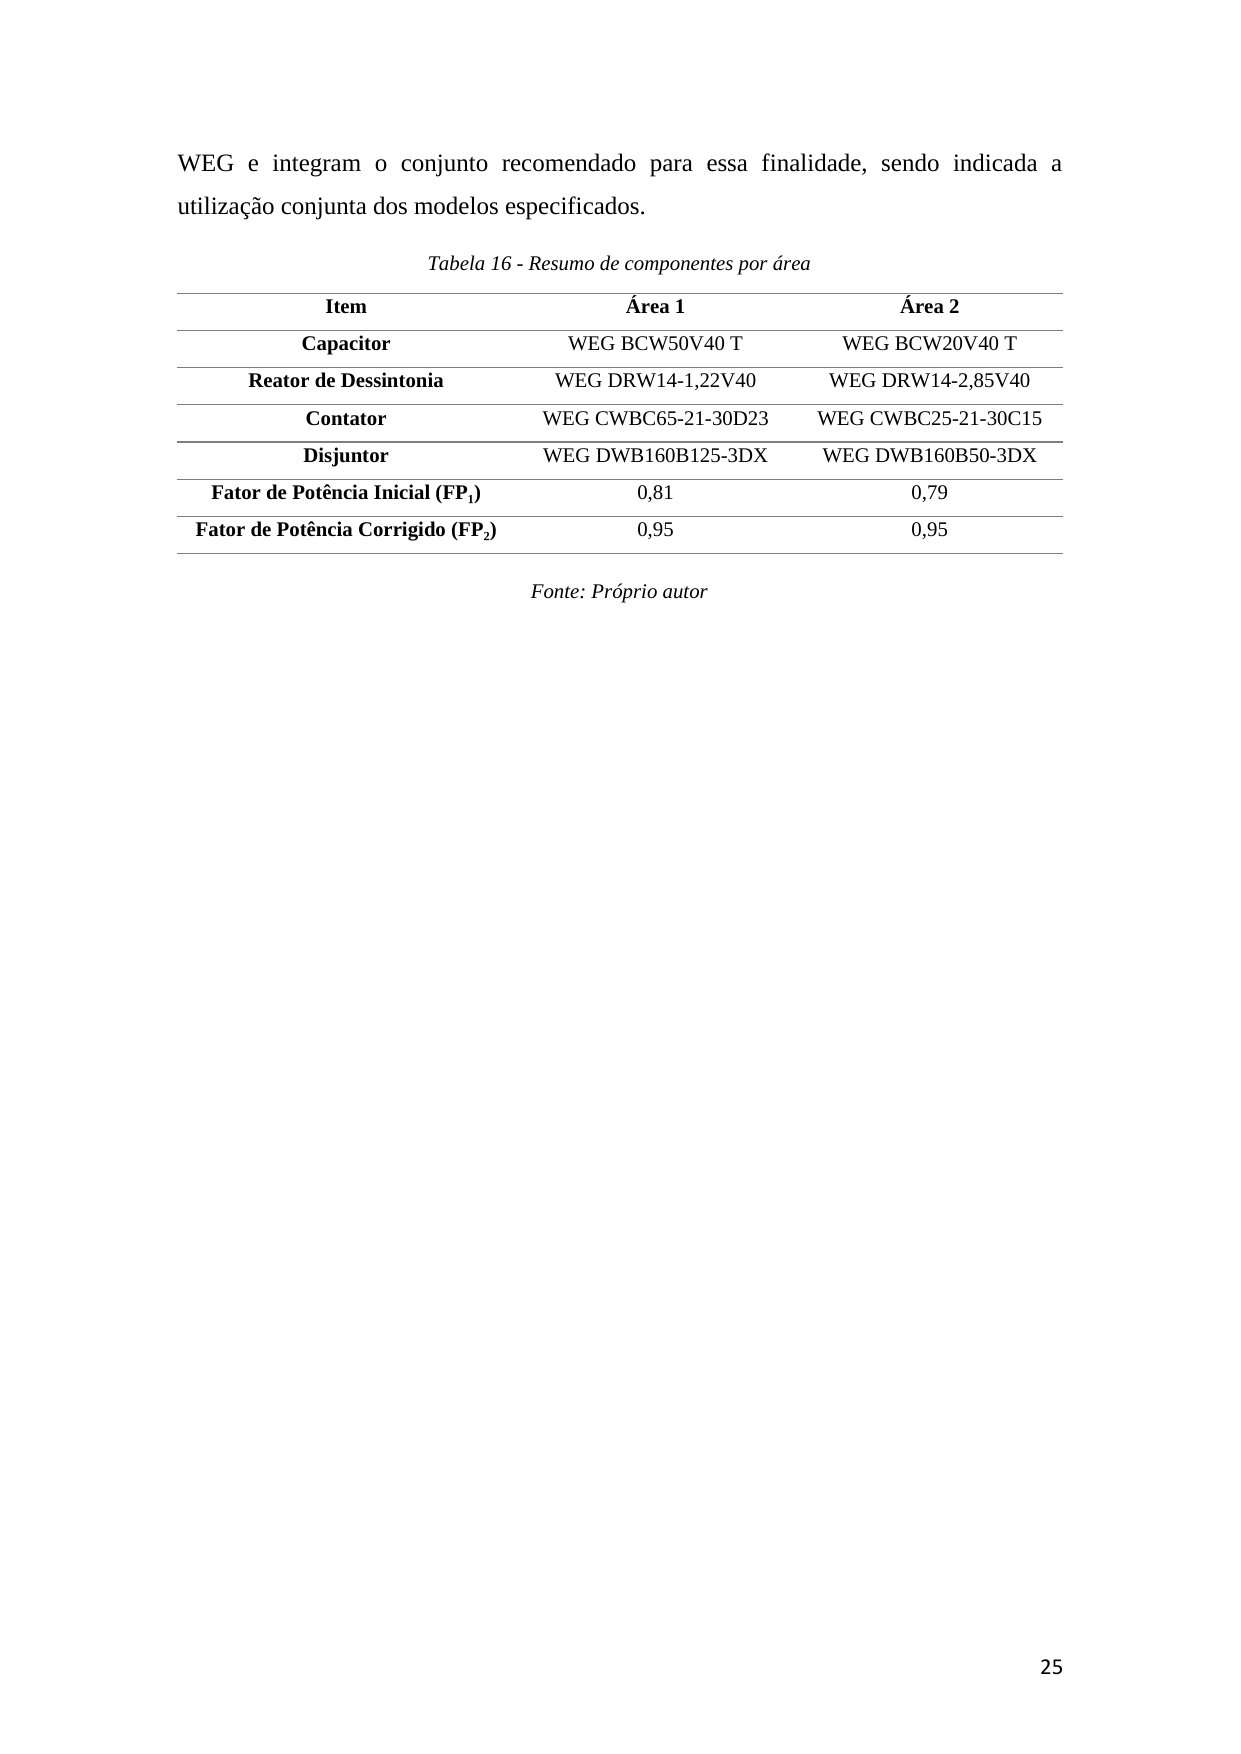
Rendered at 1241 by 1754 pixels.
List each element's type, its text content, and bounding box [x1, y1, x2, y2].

table_cell WEG CWBC65-21-30D23 [515, 405, 796, 441]
table_header Item [177, 294, 515, 330]
table_cell Reator de Dessintonia [177, 368, 515, 404]
text Tabela 16 - Resumo de componentes por área [177, 251, 1063, 274]
table_cell 0,81 [515, 480, 796, 516]
table_cell Capacitor [177, 331, 515, 367]
table_cell 0,79 [796, 480, 1063, 516]
table_cell WEG DRW14-1,22V40 [515, 368, 796, 404]
table_cell Disjuntor [177, 443, 515, 478]
table_header Área 1 [515, 294, 796, 330]
table_cell WEG DWB160B125-3DX [515, 443, 796, 478]
table_header Área 2 [796, 294, 1063, 330]
table_cell 0,95 [796, 517, 1063, 553]
table_cell Fator de Potência Corrigido (FP₂) [177, 517, 515, 553]
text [177, 148, 1063, 219]
table_cell Contator [177, 405, 515, 441]
table_cell WEG DRW14-2,85V40 [796, 368, 1063, 404]
table_cell WEG BCW50V40 T [515, 331, 796, 367]
text Fonte: Próprio autor [177, 579, 1063, 603]
table_cell WEG DWB160B50-3DX [796, 443, 1063, 478]
table_cell Fator de Potência Inicial (FP₁) [177, 480, 515, 516]
table_cell WEG CWBC25-21-30C15 [796, 405, 1063, 441]
table_cell WEG BCW20V40 T [796, 331, 1063, 367]
table_cell 0,95 [515, 517, 796, 553]
